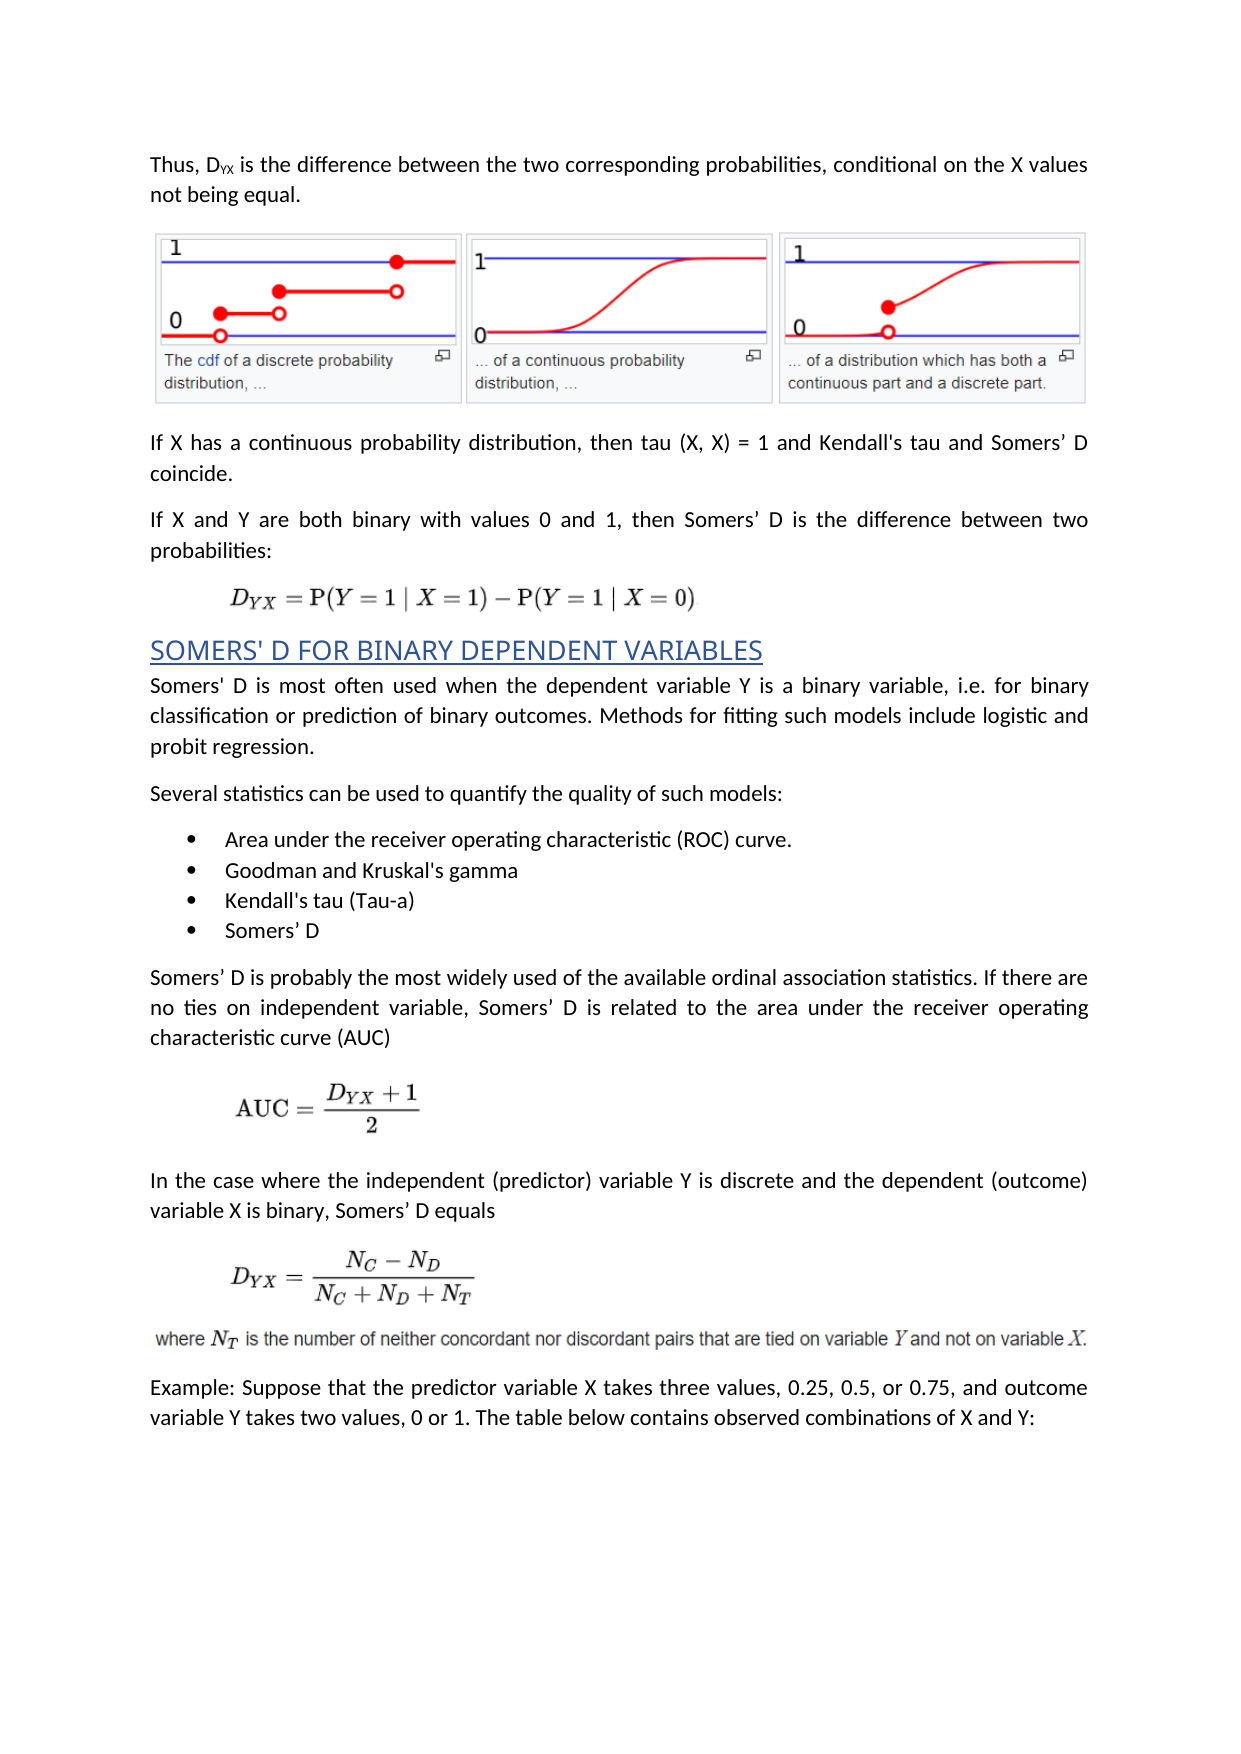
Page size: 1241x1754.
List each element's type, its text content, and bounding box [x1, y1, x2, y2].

picture [150, 227, 1090, 410]
text Thus, DYX is the difference between the two corresponding probabilities, conditional on the X values not being equal. [150, 150, 1090, 208]
subtitle SOMERS' D FOR BINARY DEPENDENT VARIABLES [150, 632, 1090, 668]
list Goodman and Kruskal's gamma [187, 856, 1090, 884]
text If X has a continuous probability distribution, then tau (X, X) = 1 and Kendall's tau and Somers’ D coincide. [150, 428, 1090, 487]
picture [225, 1070, 420, 1147]
text Somers’ D is probably the most widely used of the available ordinal association statistics. If there are no ties on independent variable, Somers’ D is related to the area under the receiver operating characteristic curve (AUC) [150, 963, 1090, 1052]
text Several statistics can be used to quantify the quality of such models: [150, 779, 1090, 807]
picture [150, 1326, 1090, 1352]
list Somers’ D [187, 916, 1090, 944]
text Somers' D is most often used when the dependent variable Y is a binary variable, i.e. for binary classification or prediction of binary outcomes. Methods for fitting such models include logistic and probit regression. [150, 671, 1090, 760]
list Kendall's tau (Tau-a) [187, 886, 1090, 914]
picture [225, 582, 698, 613]
text If X and Y are both binary with values 0 and 1, then Somers’ D is the difference between two probabilities: [150, 506, 1090, 564]
text Example: Suppose that the predictor variable X takes three values, 0.25, 0.5, or 0.75, and outcome variable Y takes two values, 0 or 1. The table below contains observed combinations of X and Y: [150, 1373, 1090, 1432]
list Area under the receiver operating characteristic (ROC) curve. [187, 826, 1090, 854]
text In the case where the independent (predictor) variable Y is discrete and the dependent (outcome) variable X is binary, Somers’ D equals [150, 1166, 1090, 1224]
picture [225, 1242, 478, 1308]
